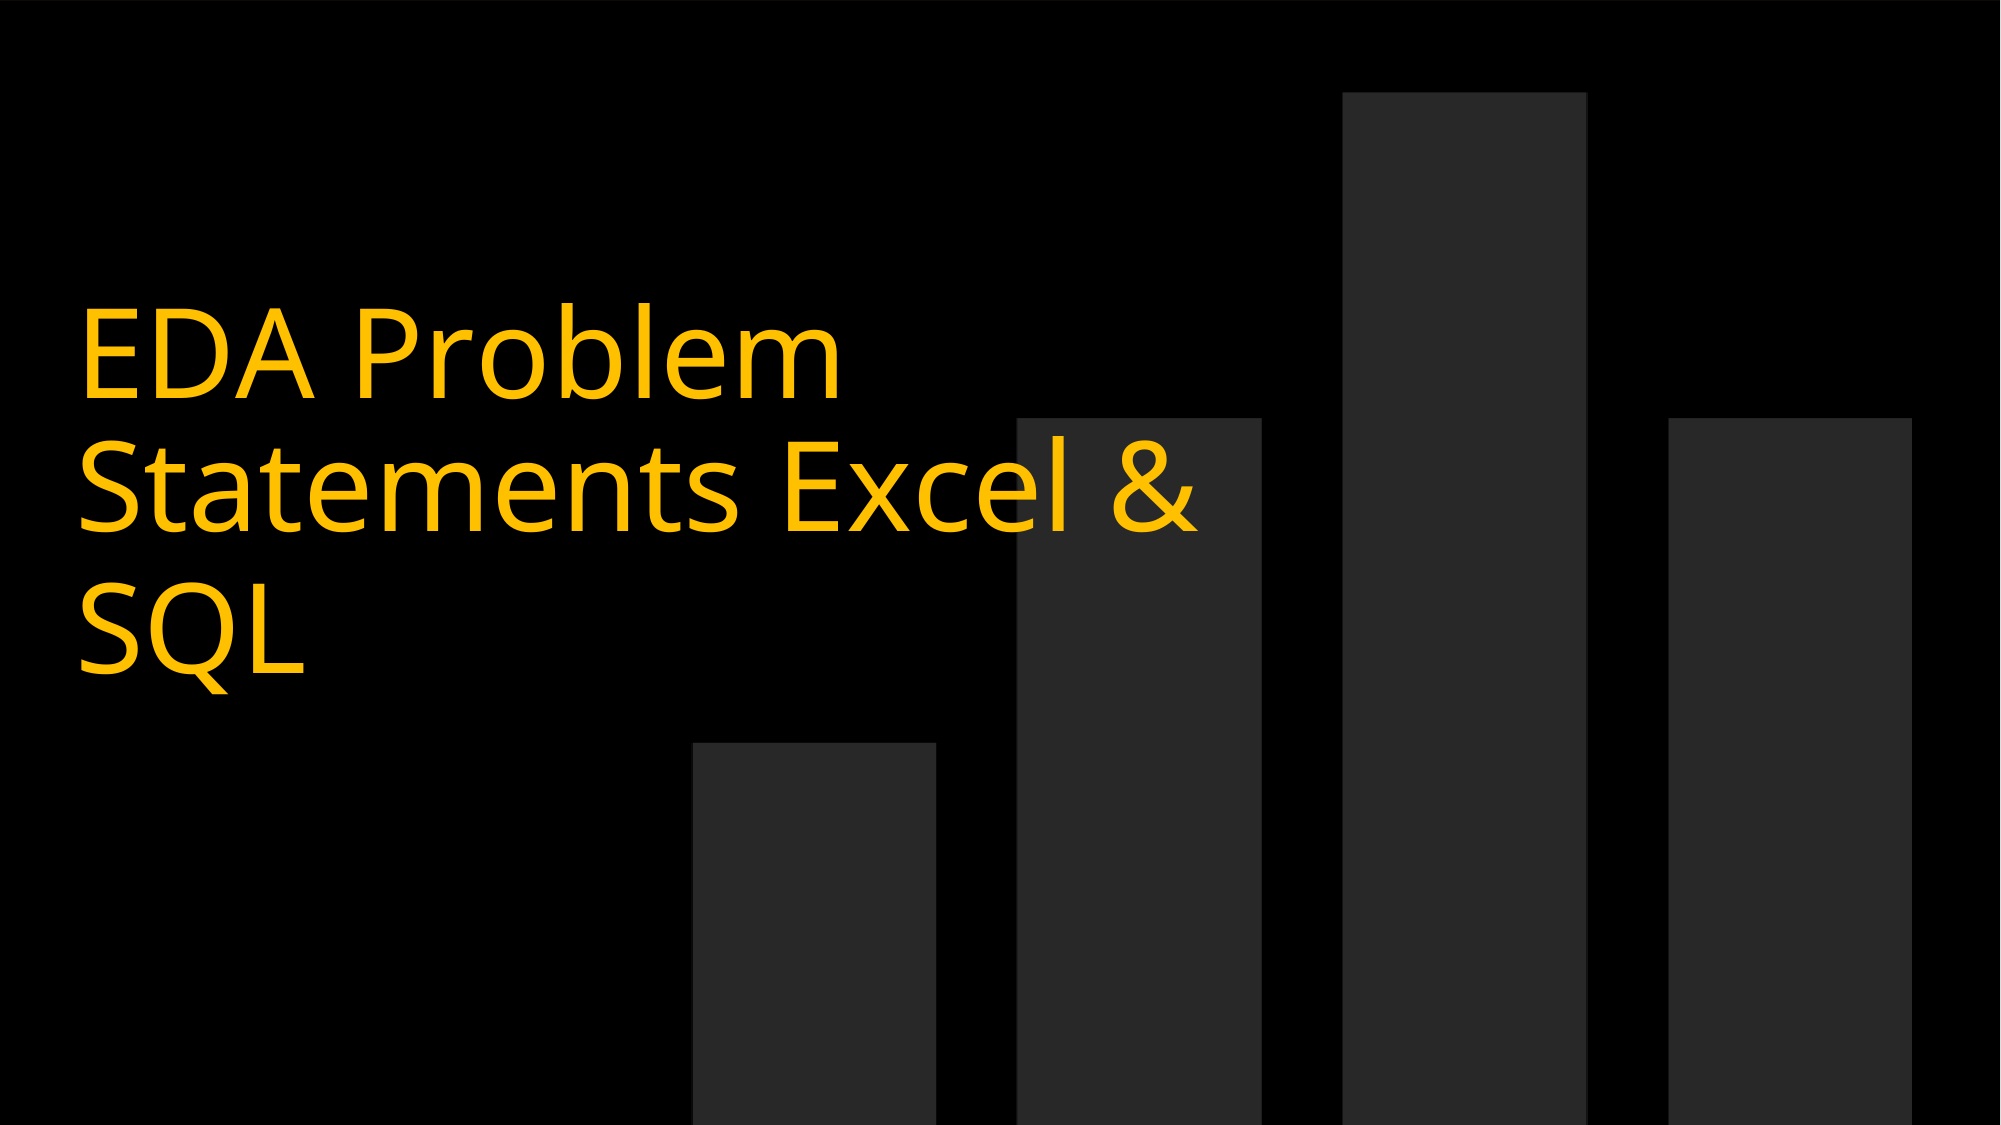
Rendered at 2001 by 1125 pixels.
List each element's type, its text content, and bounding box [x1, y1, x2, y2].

picture [0, 0, 2001, 1125]
text EDA Problem Statements Excel & SQL [75, 286, 1334, 710]
